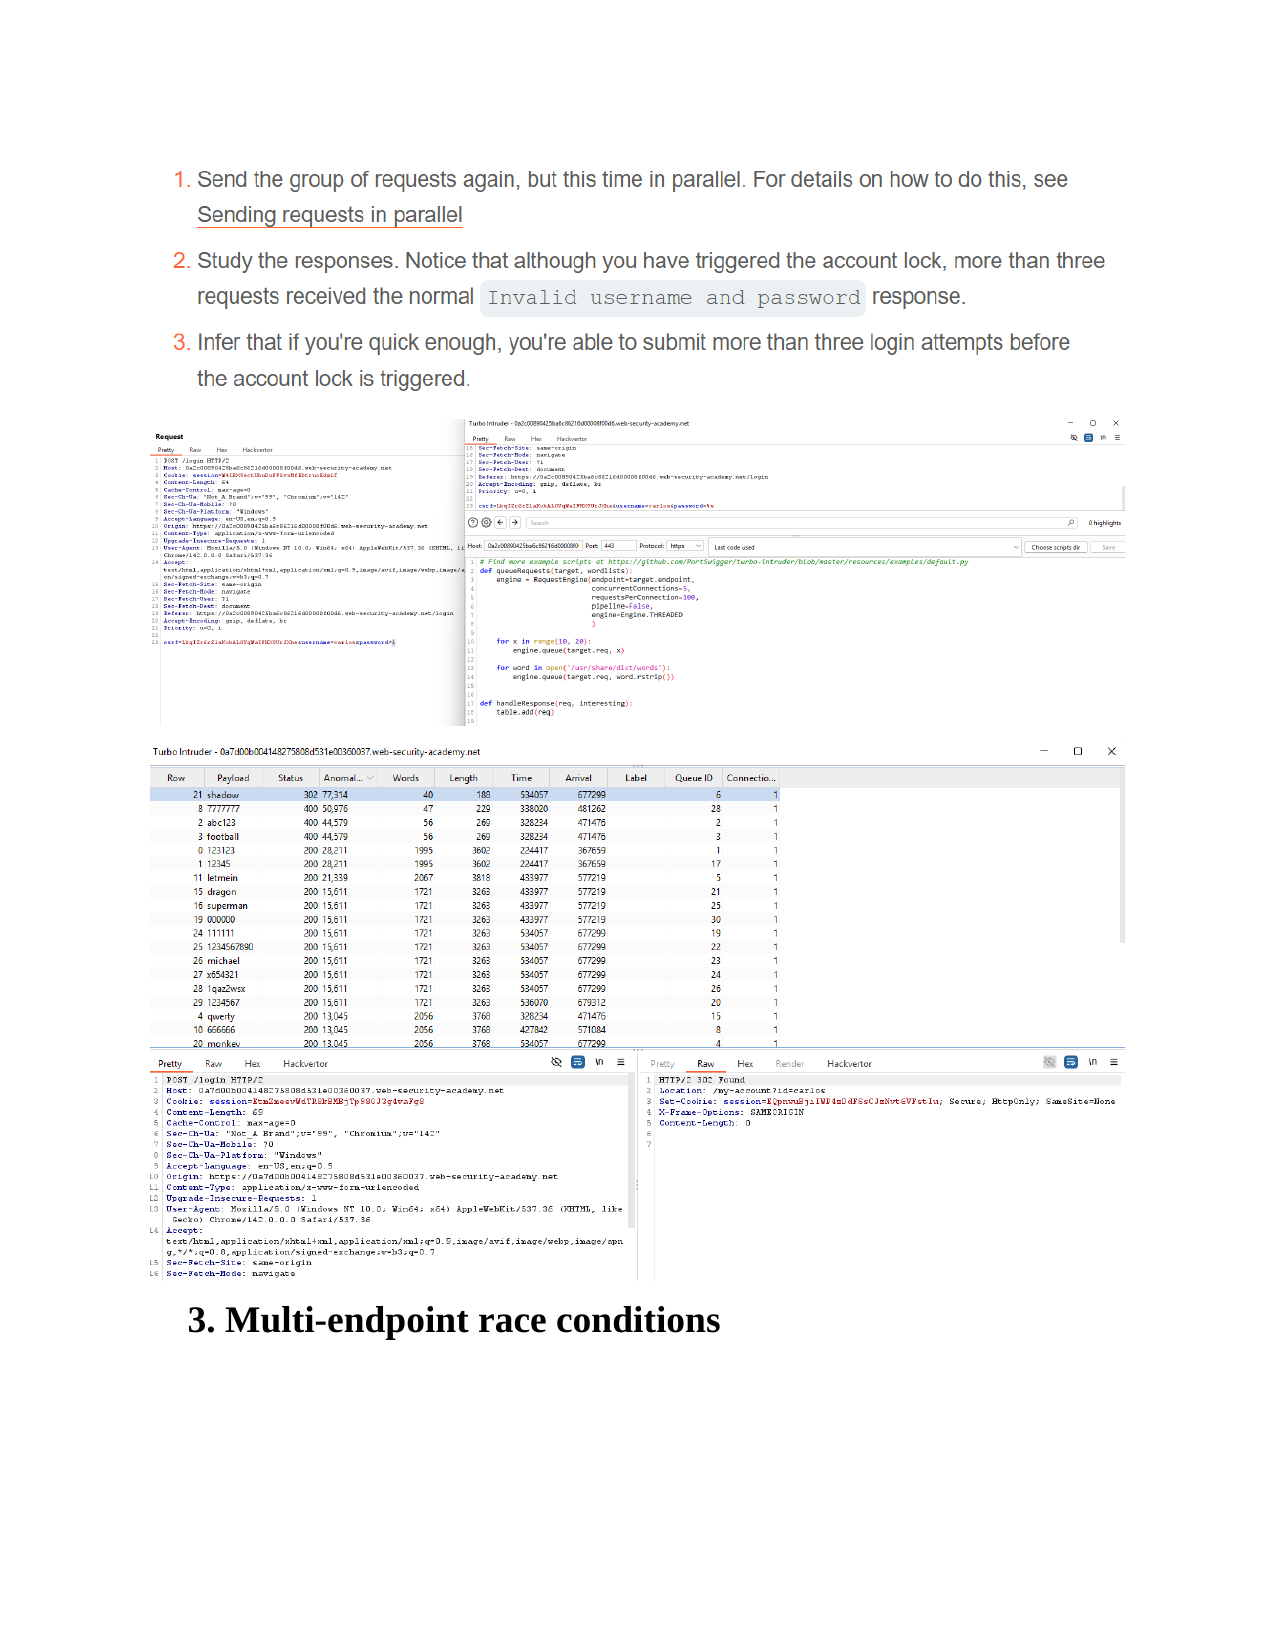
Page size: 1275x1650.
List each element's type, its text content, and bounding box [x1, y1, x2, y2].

picture [150, 741, 1125, 1281]
picture [150, 419, 1125, 726]
subtitle Multi-endpoint race conditions [187, 1297, 1125, 1341]
picture [150, 150, 1125, 403]
